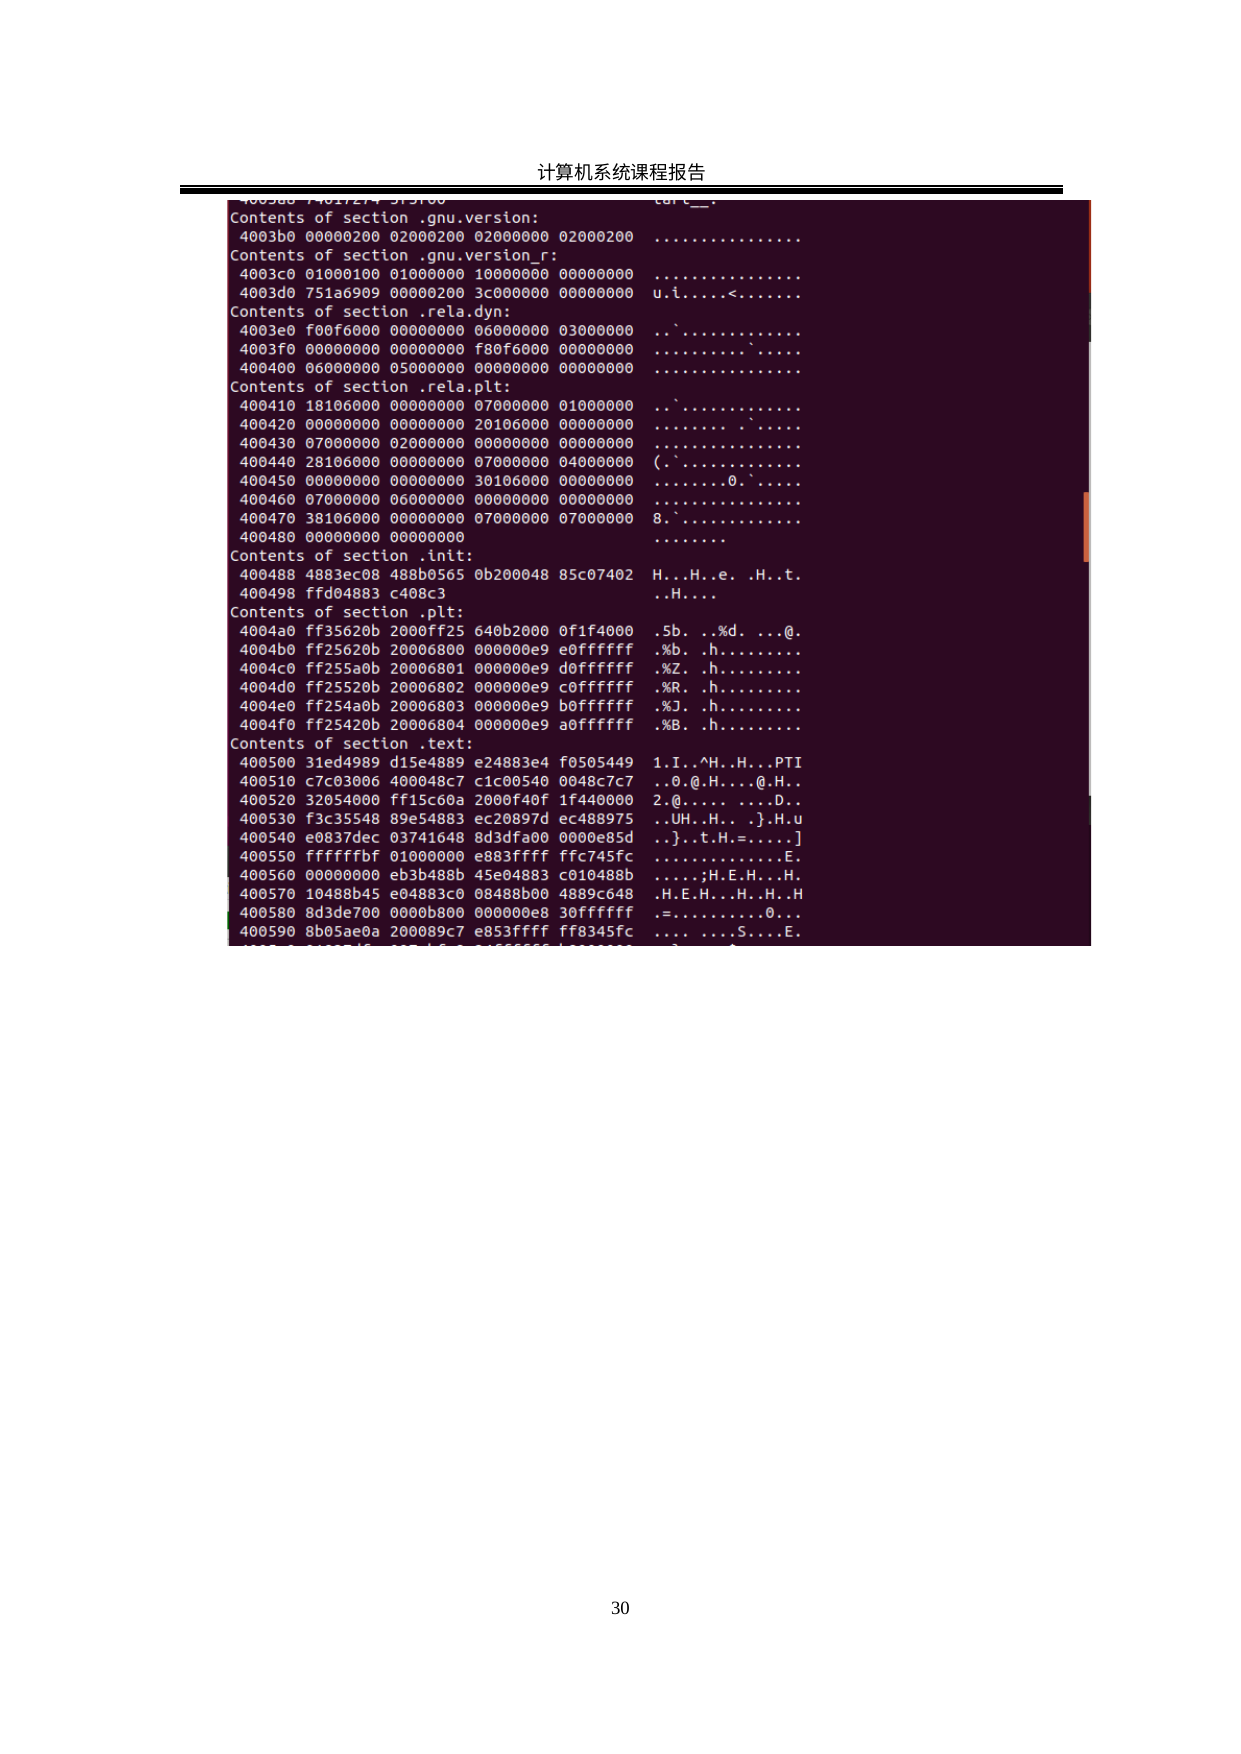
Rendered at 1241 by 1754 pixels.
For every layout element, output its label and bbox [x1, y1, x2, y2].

picture [227, 200, 1092, 946]
